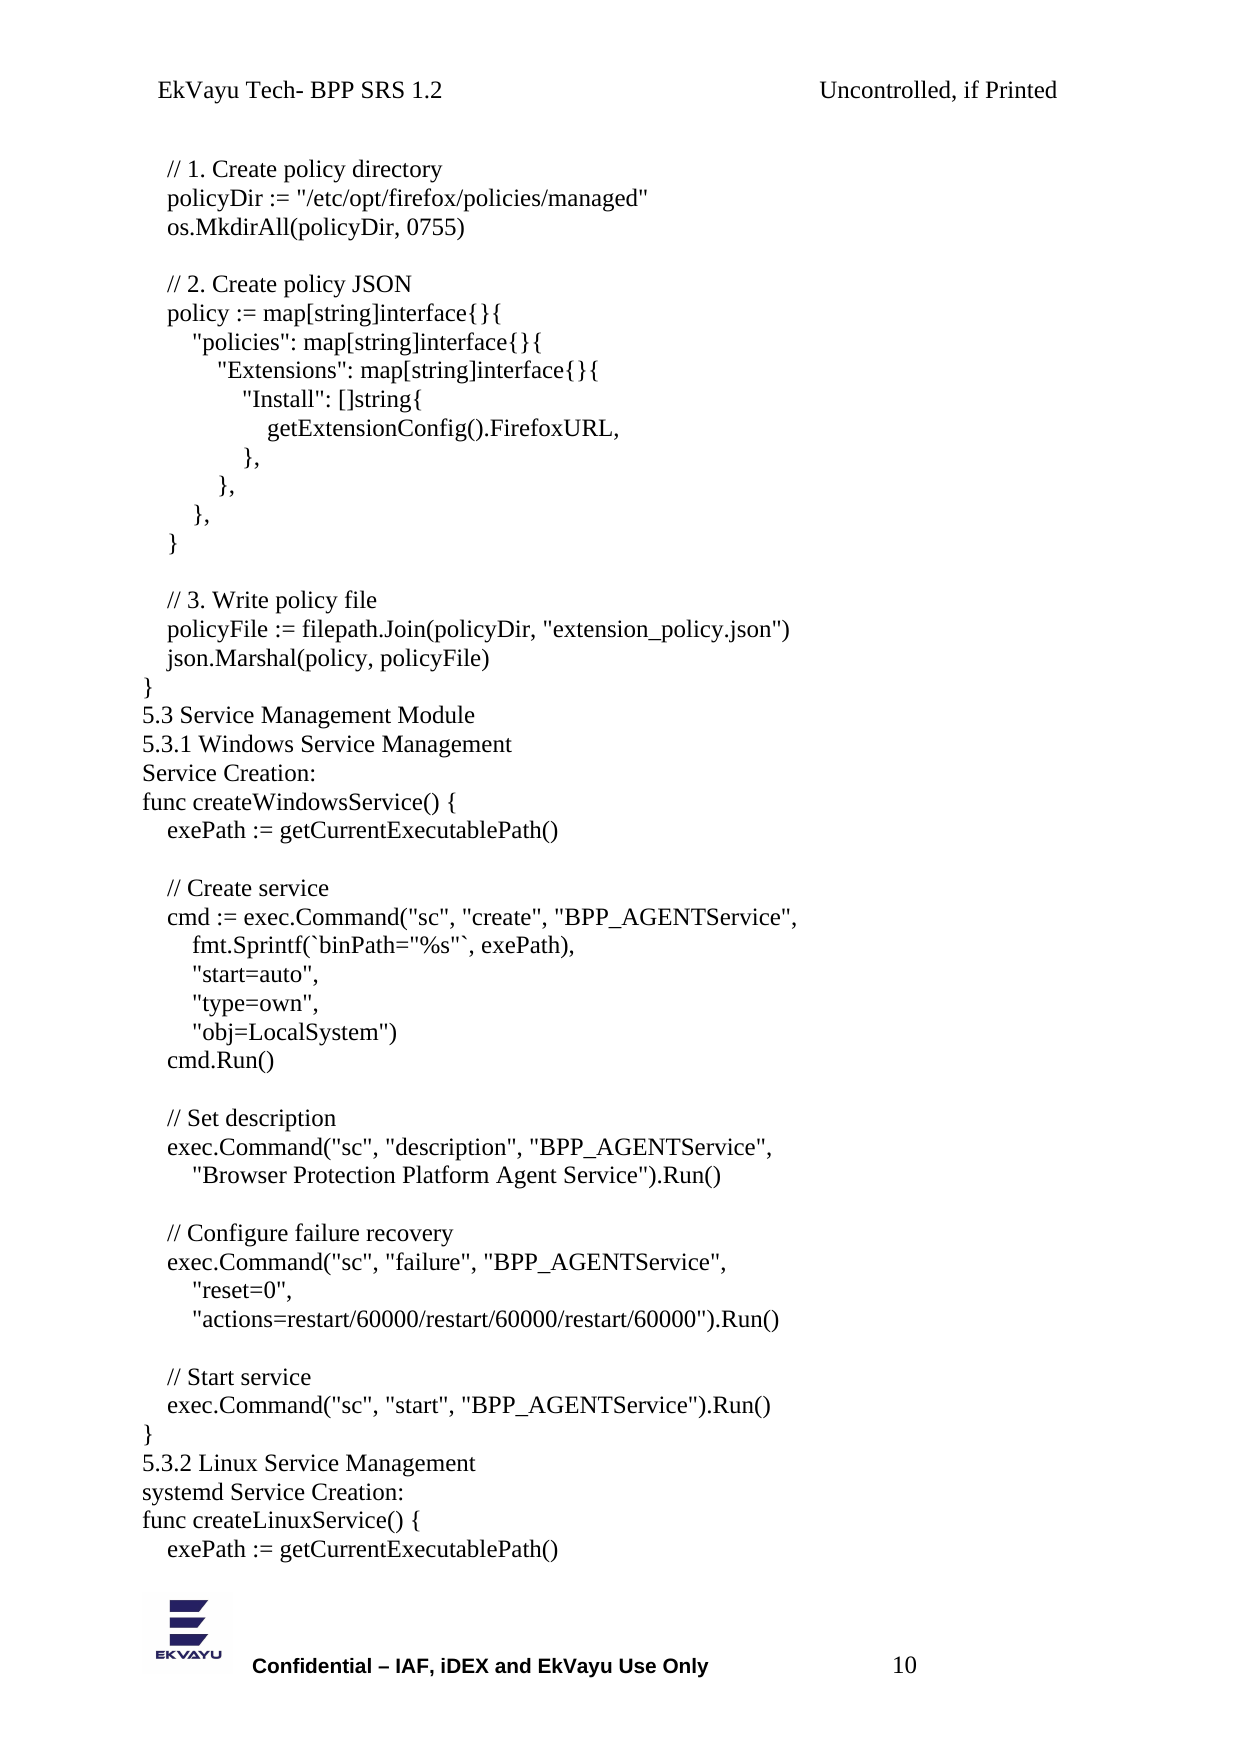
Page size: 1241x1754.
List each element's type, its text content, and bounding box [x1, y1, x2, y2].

picture [141, 1592, 233, 1674]
text // Set description [142, 1103, 1110, 1132]
text "obj=LocalSystem") [142, 1017, 1110, 1045]
text exePath := getCurrentExecutablePath() [142, 1534, 1110, 1563]
text func createWindowsService() { [142, 787, 1110, 815]
text getExtensionConfig().FirefoxURL, [142, 413, 1110, 442]
text 5.3.2 Linux Service Management [142, 1448, 1110, 1477]
text // Start service [142, 1362, 1110, 1390]
text }, [142, 499, 1110, 528]
text json.Marshal(policy, policyFile) [142, 643, 1110, 672]
text Service Creation: [142, 758, 1110, 787]
text "Extensions": map[string]interface{}{ [142, 355, 1110, 384]
text os.MkdirAll(policyDir, 0755) [142, 212, 1110, 240]
text policy := map[string]interface{}{ [142, 298, 1110, 327]
text "actions=restart/60000/restart/60000/restart/60000").Run() [142, 1304, 1110, 1333]
text "policies": map[string]interface{}{ [142, 327, 1110, 355]
text fmt.Sprintf(`binPath="%s"`, exePath), [142, 930, 1110, 959]
text // 2. Create policy JSON [142, 269, 1110, 298]
text exec.Command("sc", "description", "BPP_AGENTService", [142, 1132, 1110, 1160]
text } [142, 672, 1110, 700]
text exePath := getCurrentExecutablePath() [142, 815, 1110, 844]
text // 3. Write policy file [142, 585, 1110, 614]
text } [142, 528, 1110, 557]
text }, [142, 470, 1110, 499]
text }, [142, 442, 1110, 470]
text "Install": []string{ [142, 384, 1110, 413]
text "reset=0", [142, 1275, 1110, 1304]
text "Browser Protection Platform Agent Service").Run() [142, 1160, 1110, 1189]
text exec.Command("sc", "failure", "BPP_AGENTService", [142, 1247, 1110, 1275]
text // Create service [142, 873, 1110, 902]
text } [142, 1419, 1110, 1448]
text exec.Command("sc", "start", "BPP_AGENTService").Run() [142, 1390, 1110, 1419]
text "type=own", [142, 988, 1110, 1017]
text cmd.Run() [142, 1045, 1110, 1074]
text 5.3 Service Management Module [142, 700, 1110, 729]
text cmd := exec.Command("sc", "create", "BPP_AGENTService", [142, 902, 1110, 930]
text policyDir := "/etc/opt/firefox/policies/managed" [142, 183, 1110, 212]
text // Configure failure recovery [142, 1218, 1110, 1247]
text systemd Service Creation: [142, 1477, 1110, 1505]
text policyFile := filepath.Join(policyDir, "extension_policy.json") [142, 614, 1110, 643]
text 5.3.1 Windows Service Management [142, 729, 1110, 758]
text func createLinuxService() { [142, 1505, 1110, 1534]
text // 1. Create policy directory [142, 154, 1110, 183]
text "start=auto", [142, 959, 1110, 988]
